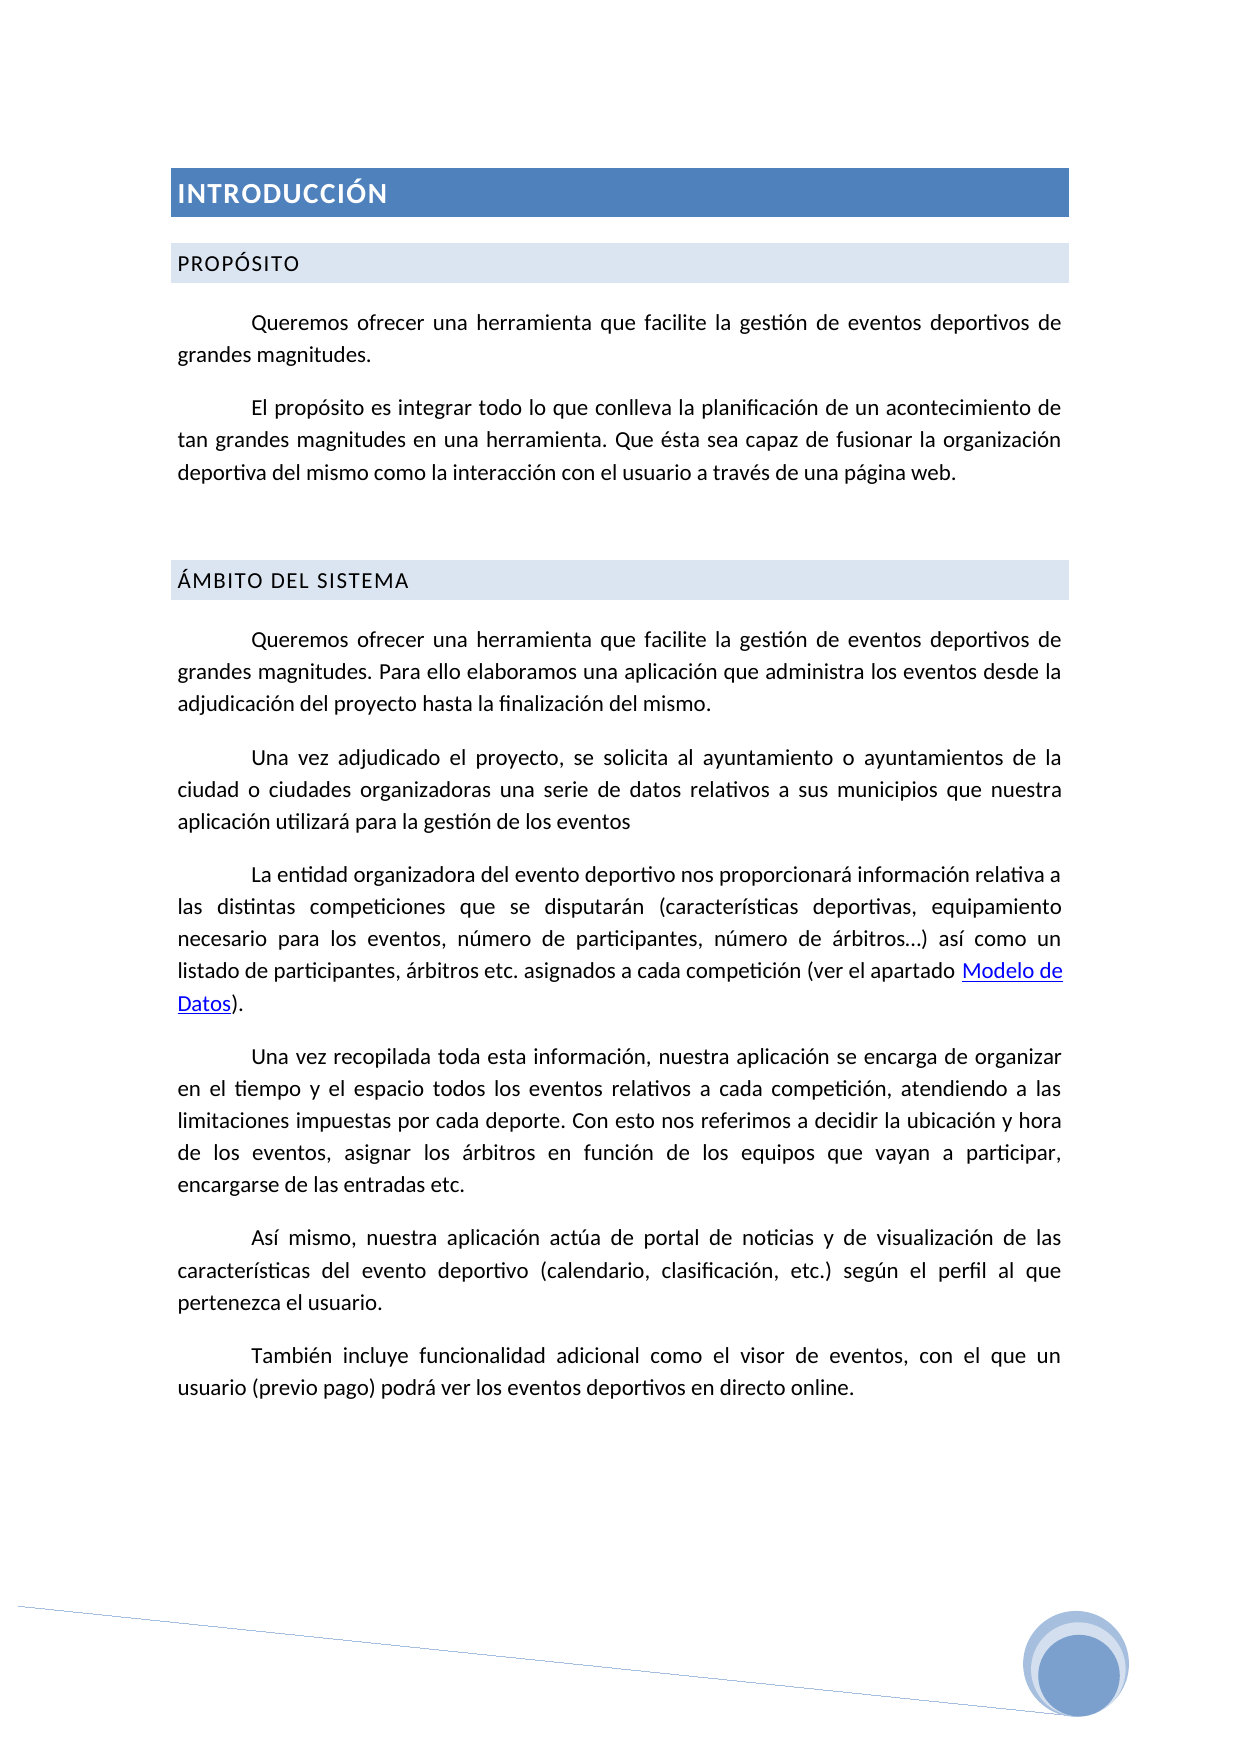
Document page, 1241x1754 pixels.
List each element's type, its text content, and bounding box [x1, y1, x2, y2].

text El propósito es integrar todo lo que conlleva la planificación de un acontecimiento de tan grandes magnitudes en una herramienta. Que ésta sea capaz de fusionar la organización deportiva del mismo como la interacción con el usuario a través de una página web. [177, 393, 1063, 486]
text La entidad organizadora del evento deportivo nos proporcionará información relativa a las distintas competiciones que se disputarán (características deportivas, equipamiento necesario para los eventos, número de participantes, número de árbitros…) así como un listado de participantes, árbitros etc. asignados a cada competición (ver el apartado Modelo de Datos). [177, 860, 1063, 1017]
subtitle Ámbito del sistema [177, 566, 1063, 594]
subtitle Propósito [177, 249, 1063, 277]
text Una vez adjudicado el proyecto, se solicita al ayuntamiento o ayuntamientos de la ciudad o ciudades organizadoras una serie de datos relativos a sus municipios que nuestra aplicación utilizará para la gestión de los eventos [177, 743, 1063, 835]
text Queremos ofrecer una herramienta que facilite la gestión de eventos deportivos de grandes magnitudes. [177, 308, 1063, 368]
text Así mismo, nuestra aplicación actúa de portal de noticias y de visualización de las características del evento deportivo (calendario, clasificación, etc.) según el perfil al que pertenezca el usuario. [177, 1223, 1063, 1316]
text Una vez recopilada toda esta información, nuestra aplicación se encarga de organizar en el tiempo y el espacio todos los eventos relativos a cada competición, atendiendo a las limitaciones impuestas por cada deporte. Con esto nos referimos a decidir la ubicación y hora de los eventos, asignar los árbitros en función de los equipos que vayan a participar, encargarse de las entradas etc. [177, 1042, 1063, 1198]
text También incluye funcionalidad adicional como el visor de eventos, con el que un usuario (previo pago) podrá ver los eventos deportivos en directo online. [177, 1341, 1063, 1401]
subtitle Introducción [177, 175, 1063, 210]
text Queremos ofrecer una herramienta que facilite la gestión de eventos deportivos de grandes magnitudes. Para ello elaboramos una aplicación que administra los eventos desde la adjudicación del proyecto hasta la finalización del mismo. [177, 625, 1063, 718]
